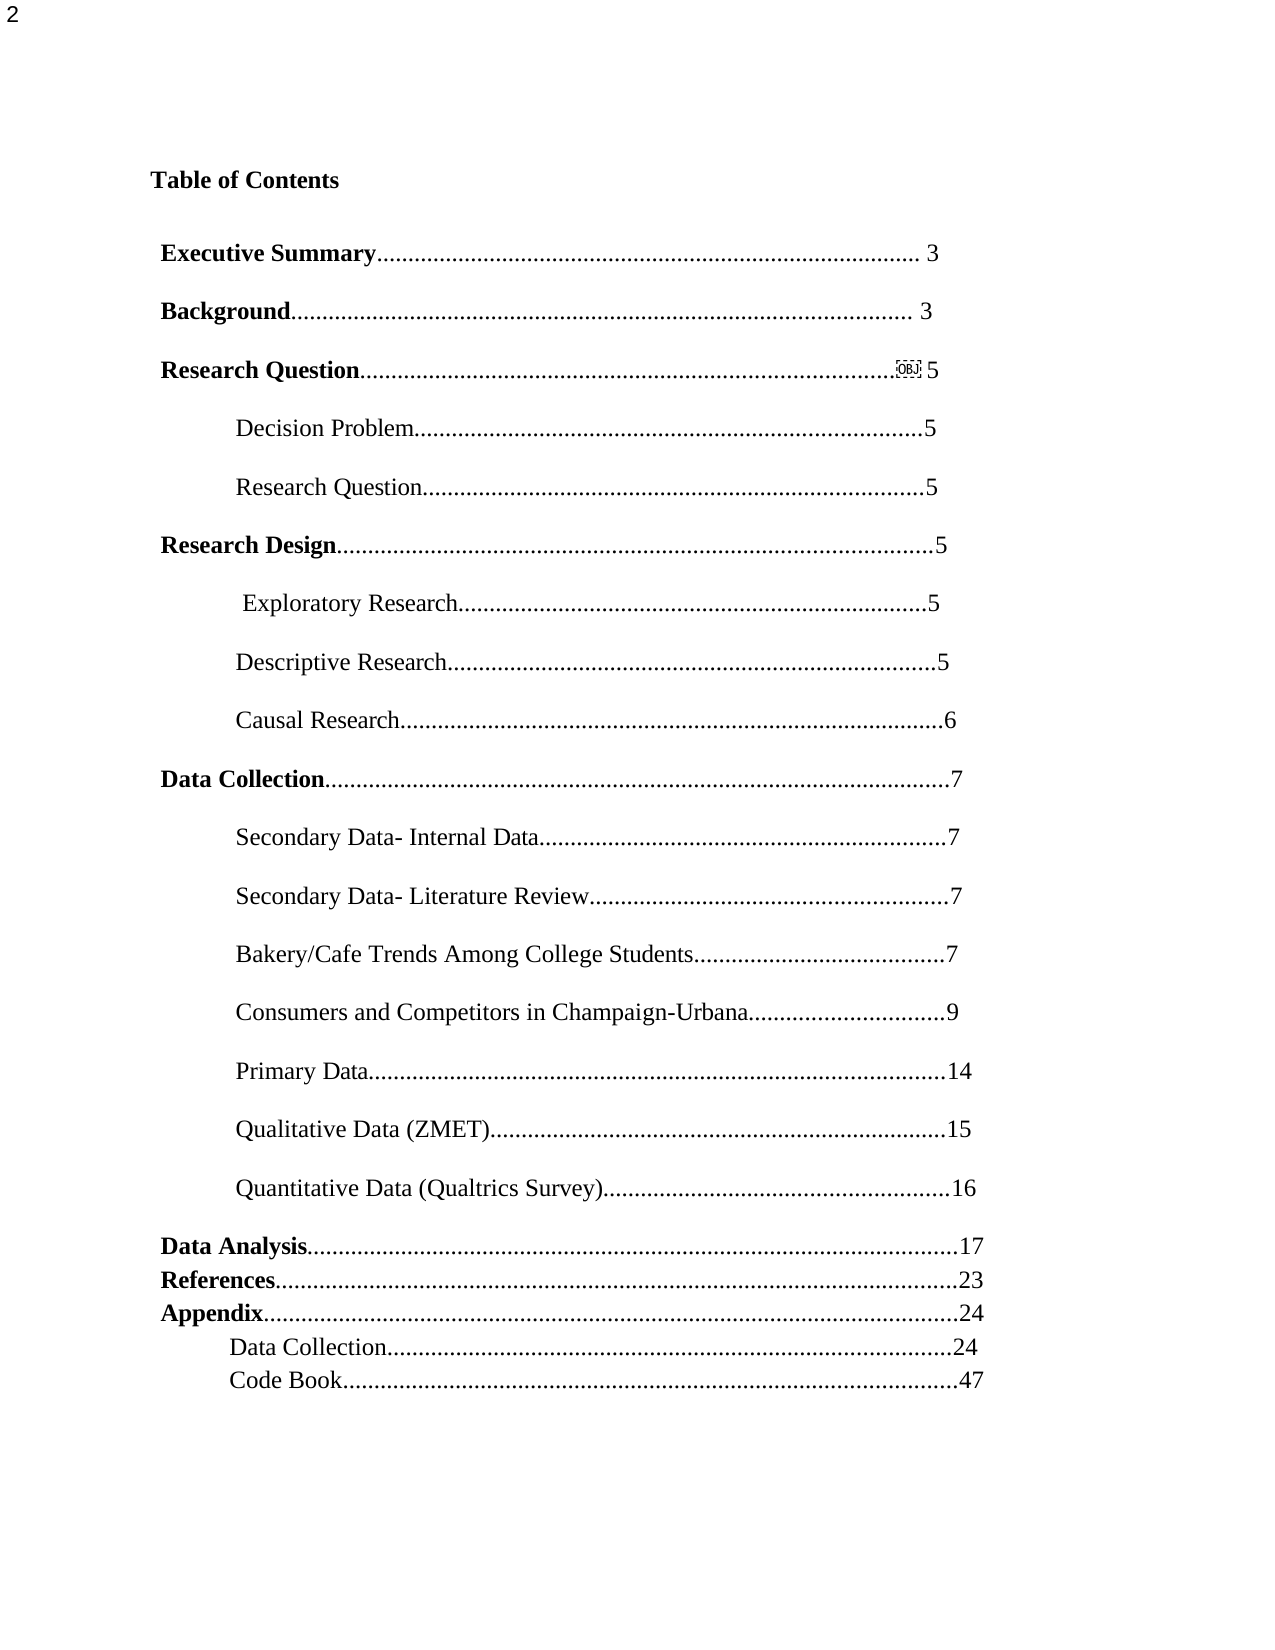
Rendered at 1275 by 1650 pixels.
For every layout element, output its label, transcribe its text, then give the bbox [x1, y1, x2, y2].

subtitle Table of Contents [150, 165, 1125, 194]
subtitle Executive Summary....................................................................................... 3 [160, 238, 1125, 266]
